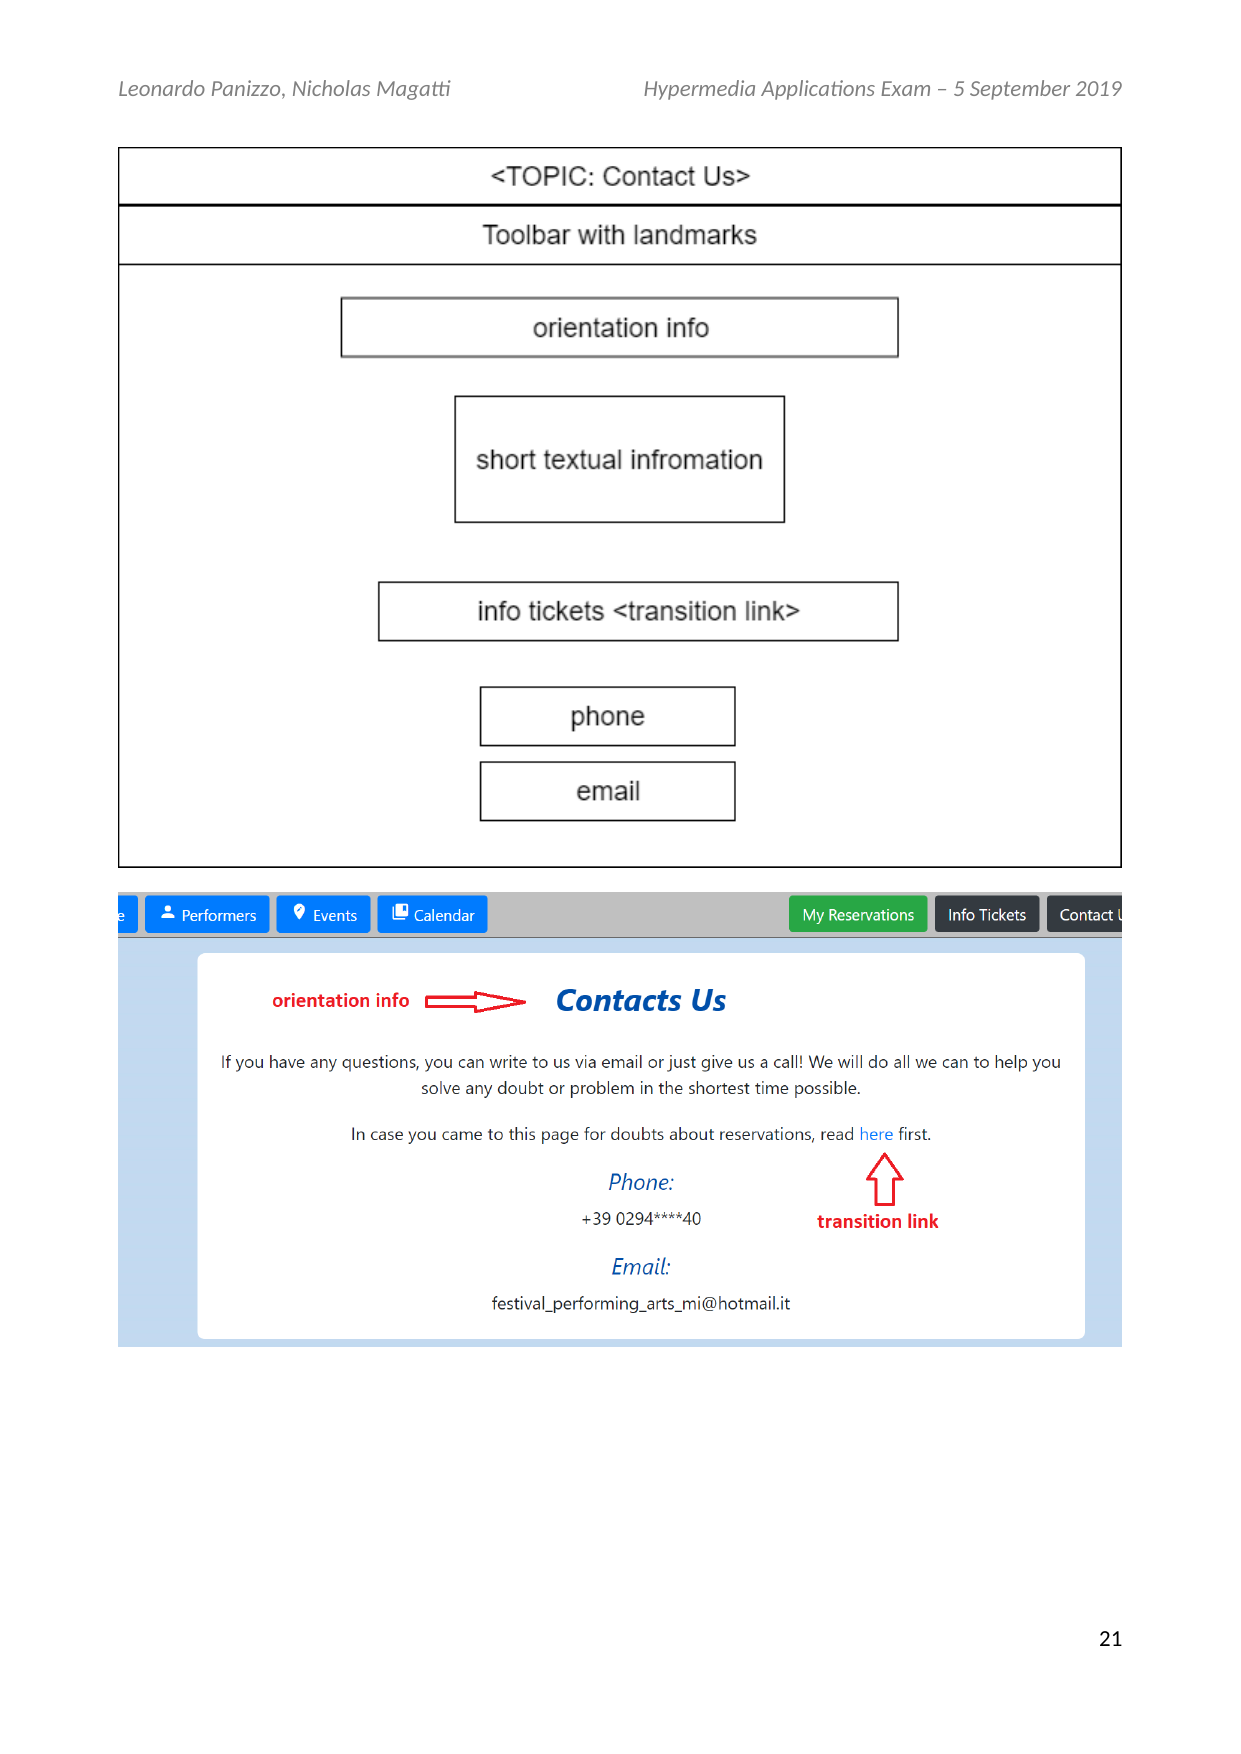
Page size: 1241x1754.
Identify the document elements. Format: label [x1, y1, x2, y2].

picture [118, 147, 1122, 868]
picture [118, 892, 1122, 1347]
